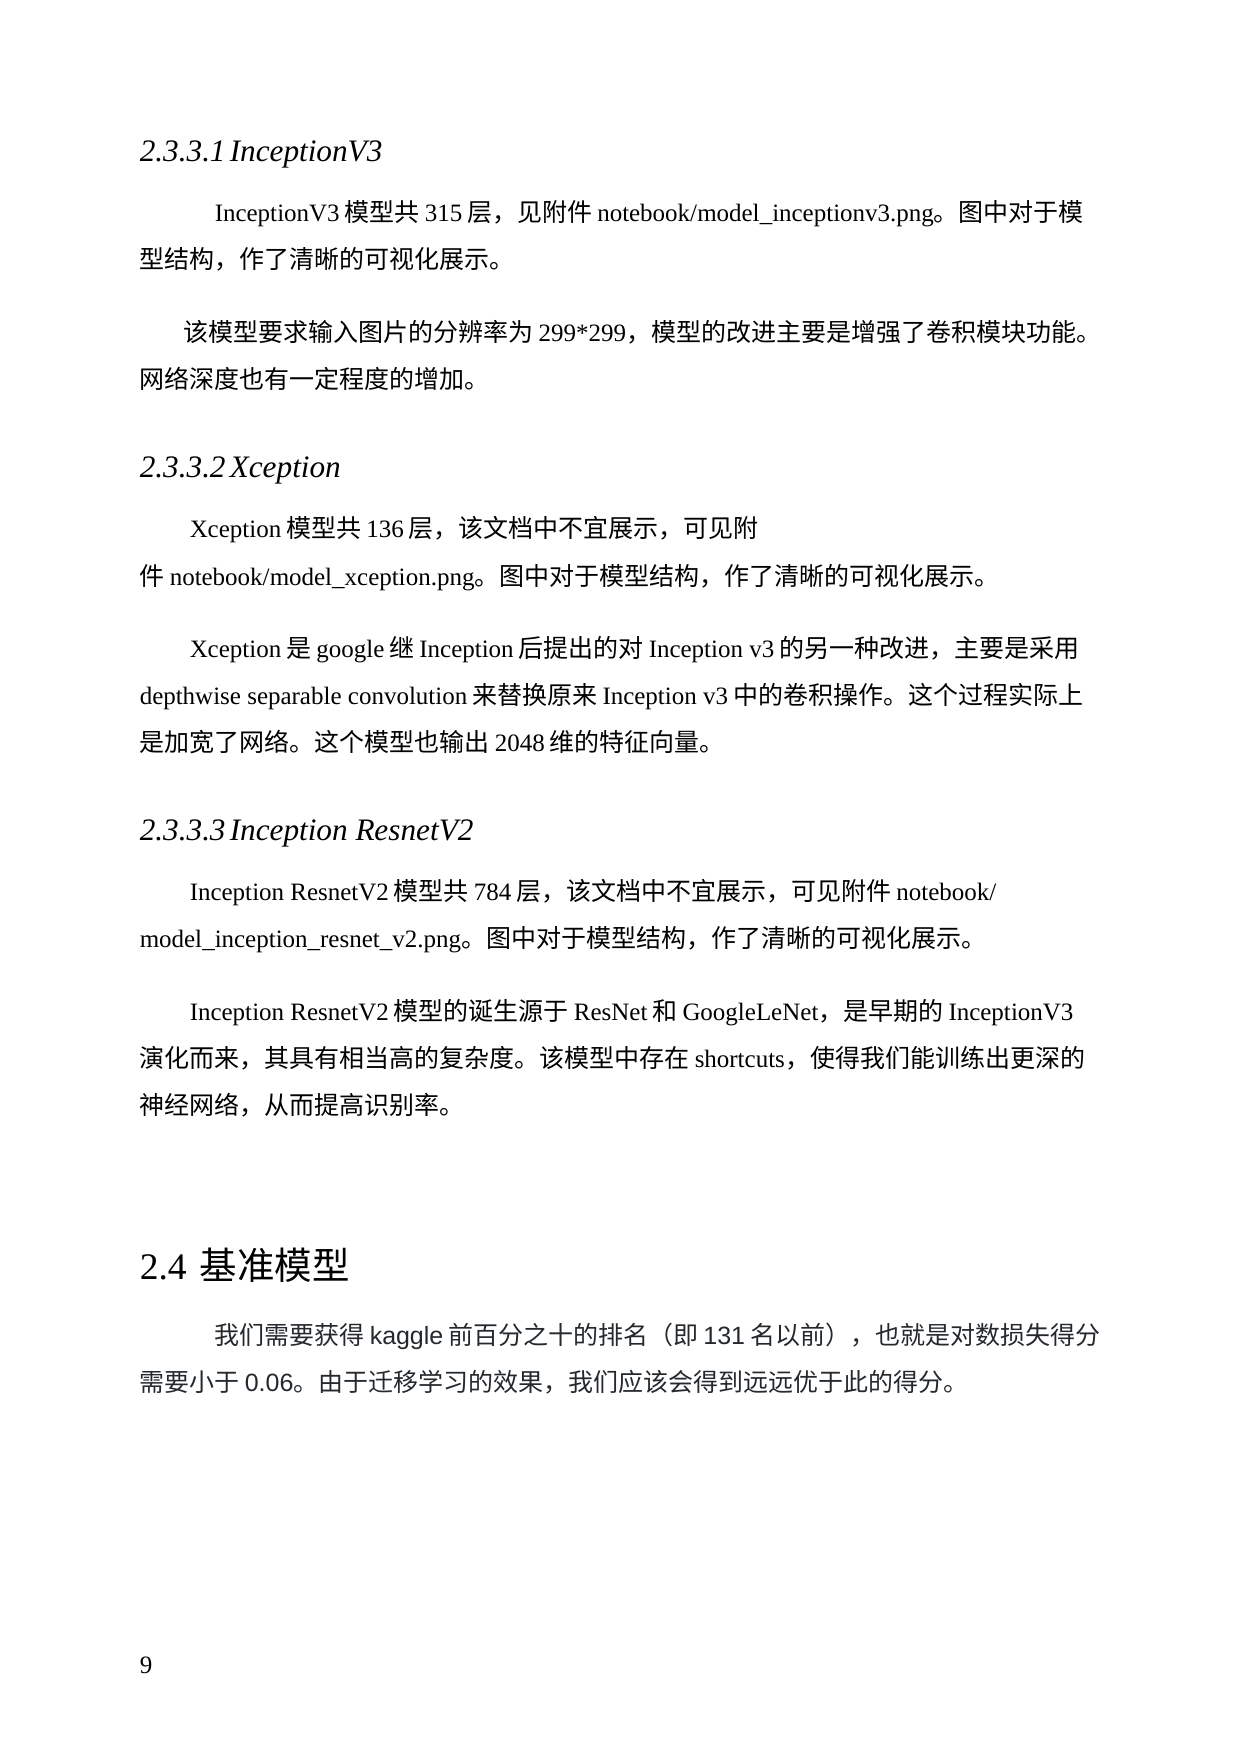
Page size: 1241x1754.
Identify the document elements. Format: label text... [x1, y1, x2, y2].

subtitle 基准模型 [139, 1236, 1101, 1291]
subtitle Inception ResnetV2 [139, 811, 1101, 847]
subtitle Xception [139, 448, 1101, 484]
text Xception模型共136层，该文档中不宜展示，可见附件notebook/model_xception.png。图中对于模型结构，作了清晰的可视化展示。 [139, 509, 1101, 592]
text Inception ResnetV2模型共784层，该文档中不宜展示，可见附件notebook/ model_inception_resnet_v2.png。图中对于模型结构，作了清晰的可视化展示。 [139, 872, 1101, 955]
text Xception是google继Inception后提出的对Inception v3的另一种改进，主要是采用depthwise separable convolution来替换原来Inception v3中的卷积操作。这个过程实际上是加宽了网络。这个模型也输出2048维的特征向量。 [139, 628, 1101, 758]
subtitle InceptionV3 [139, 132, 1101, 168]
text 我们需要获得kaggle前百分之十的排名（即131名以前），也就是对数损失得分需要小于0.06。由于迁移学习的效果，我们应该会得到远远优于此的得分。 [139, 1316, 1101, 1399]
text Inception ResnetV2模型的诞生源于ResNet和GoogleLeNet，是早期的InceptionV3演化而来，其具有相当高的复杂度。该模型中存在shortcuts，使得我们能训练出更深的神经网络，从而提高识别率。 [139, 991, 1101, 1121]
text 该模型要求输入图片的分辨率为299*299，模型的改进主要是增强了卷积模块功能。网络深度也有一定程度的增加。 [139, 312, 1101, 395]
text InceptionV3模型共315层，见附件notebook/model_inceptionv3.png。图中对于模型结构，作了清晰的可视化展示。 [139, 193, 1101, 276]
